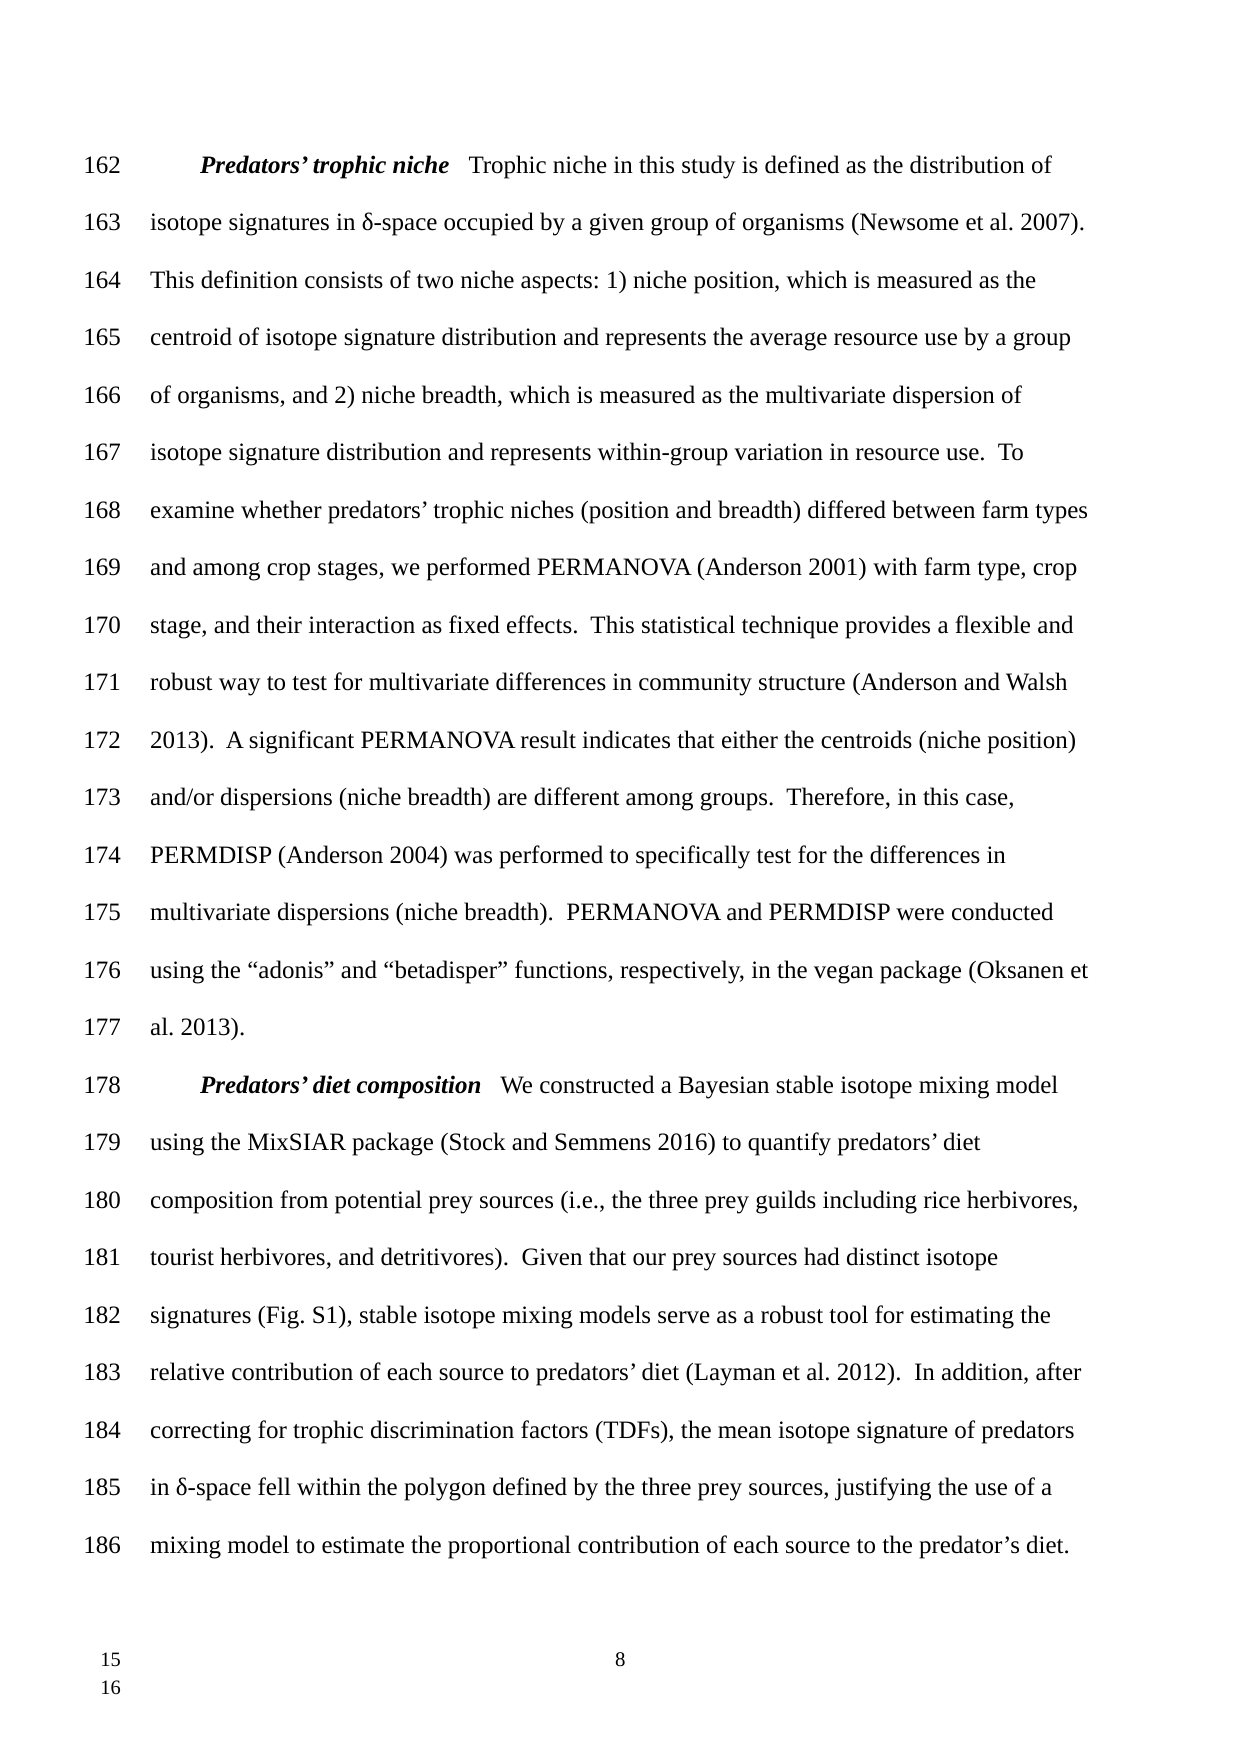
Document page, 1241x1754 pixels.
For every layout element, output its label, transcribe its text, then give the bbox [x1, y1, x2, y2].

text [150, 1070, 1090, 1559]
text Predators’ trophic niche Trophic niche in this study is defined as the distribution of isotope signatures in δ-space occupied by a given group of organisms (Newsome et al. 2007). This definition consists of two niche aspects: 1) niche position, which is measured as the centroid of isotope signature distribution and represents the average resource use by a group of organisms, and 2) niche breadth, which is measured as the multivariate dispersion of isotope signature distribution and represents within-group variation in resource use. To examine whether predators’ trophic niches (position and breadth) differed between farm types and among crop stages, we performed PERMANOVA (Anderson 2001) with farm type, crop stage, and their interaction as fixed effects. This statistical technique provides a flexible and robust way to test for multivariate differences in community structure (Anderson and Walsh 2013). A significant PERMANOVA result indicates that either the centroids (niche position) and/or dispersions (niche breadth) are different among groups. Therefore, in this case, PERMDISP (Anderson 2004) was performed to specifically test for the differences in multivariate dispersions (niche breadth). PERMANOVA and PERMDISP were conducted using the “adonis” and “betadisper” functions, respectively, in the vegan package (Oksanen et al. 2013). [150, 150, 1090, 1041]
